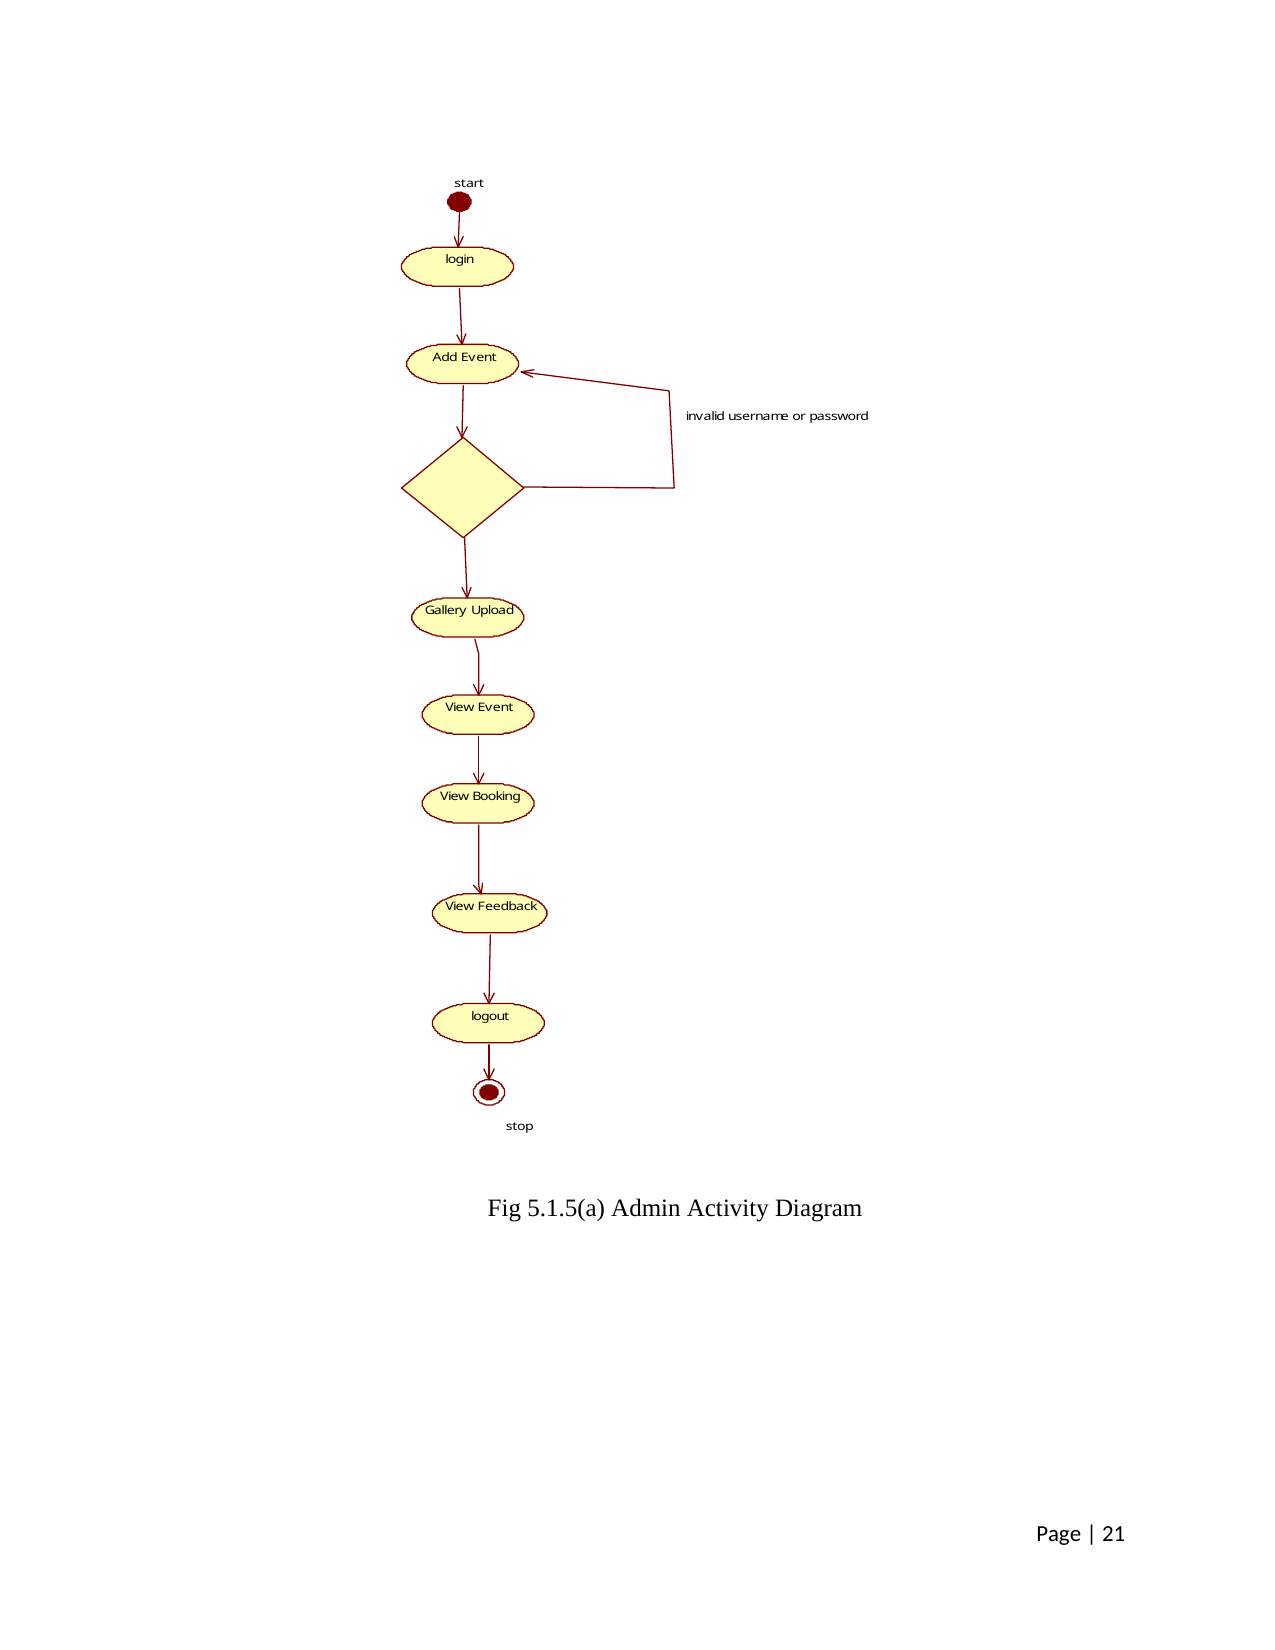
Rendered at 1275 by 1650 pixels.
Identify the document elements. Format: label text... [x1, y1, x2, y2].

text Fig 5.1.5(a) Admin Activity Diagram [150, 1193, 1125, 1221]
